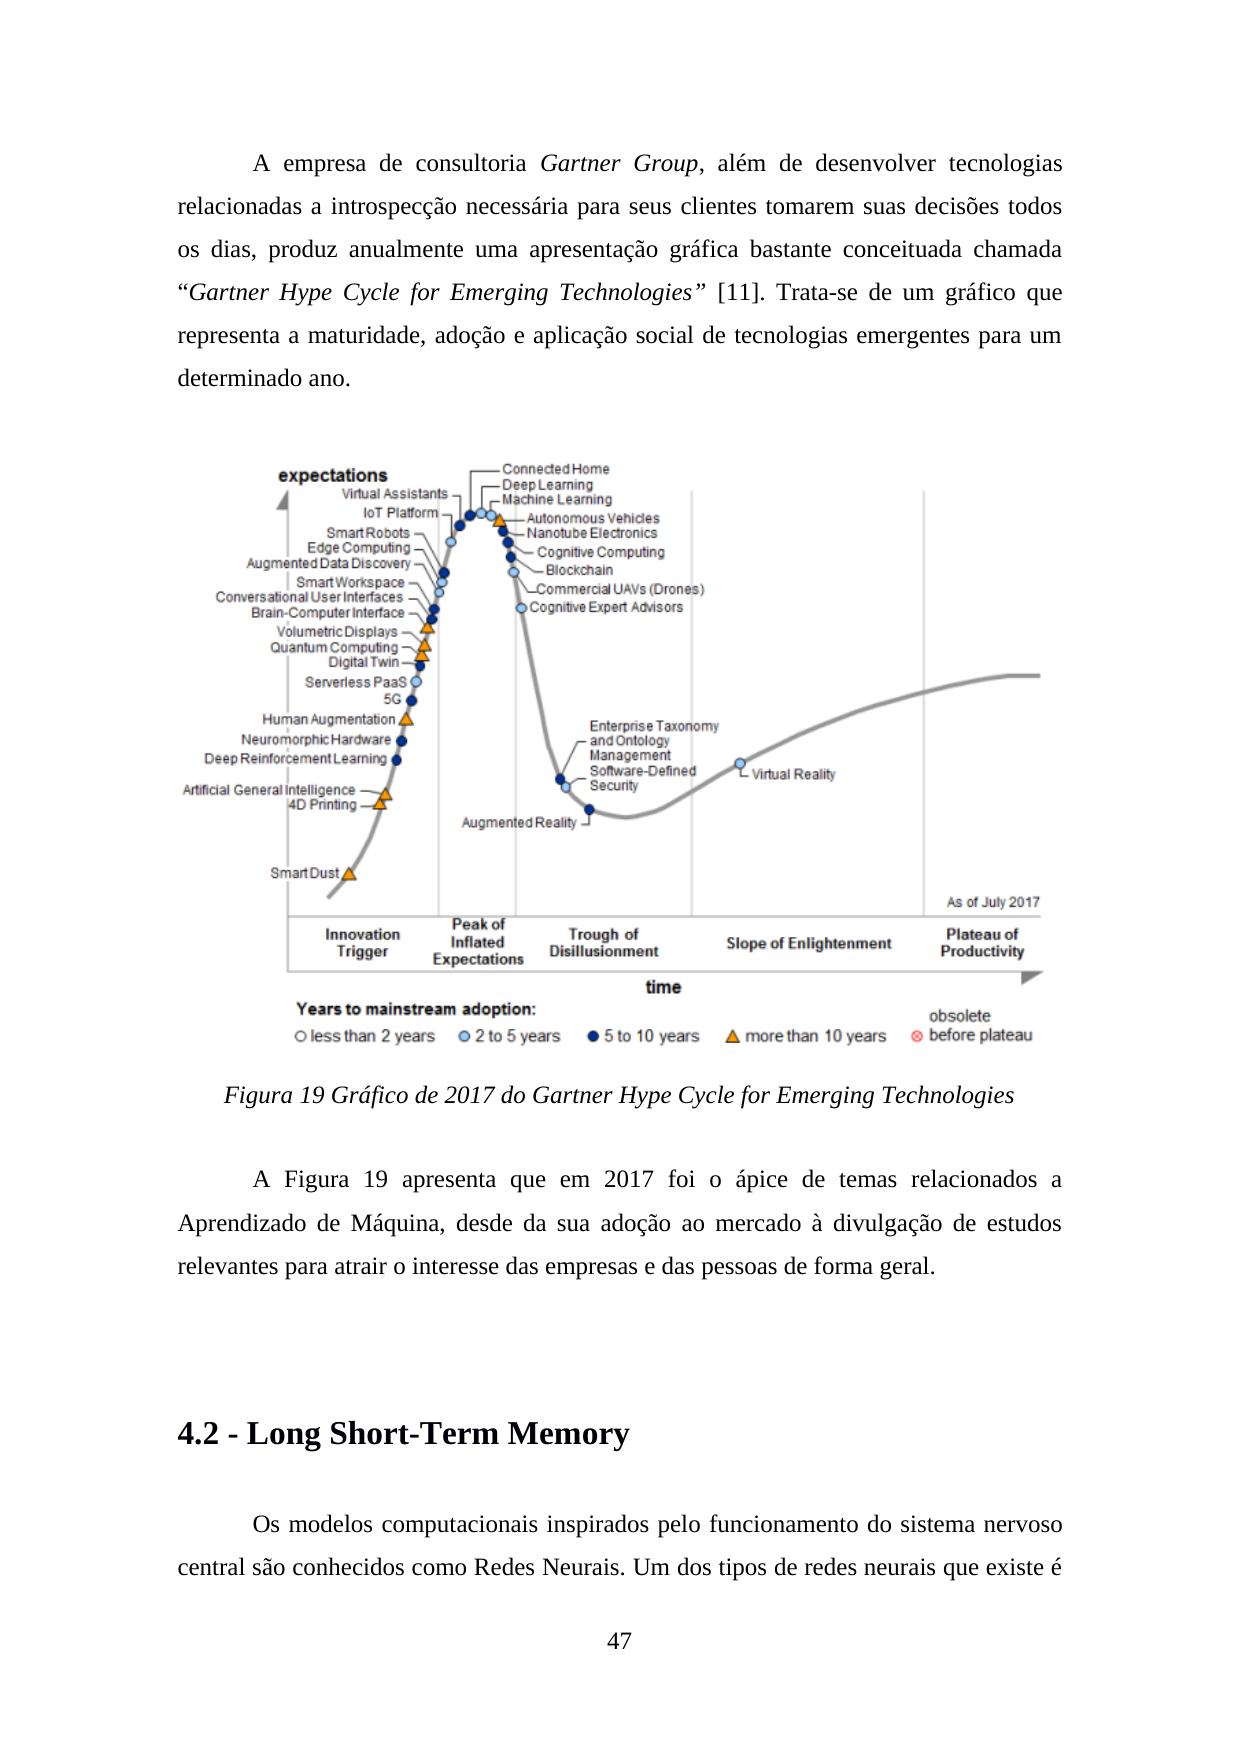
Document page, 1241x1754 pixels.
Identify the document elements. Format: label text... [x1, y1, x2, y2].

picture [177, 449, 1063, 1054]
text A Figura 19 apresenta que em 2017 foi o ápice de temas relacionados a Aprendizado de Máquina, desde da sua adoção ao mercado à divulgação de estudos relevantes para atrair o interesse das empresas e das pessoas de forma geral. [177, 1164, 1063, 1279]
text 4.2 - Long Short-Term Memory [177, 1413, 1063, 1451]
text Figura 19 Gráfico de 2017 do Gartner Hype Cycle for Emerging Technologies [177, 1080, 1063, 1109]
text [177, 1509, 1063, 1581]
text A empresa de consultoria Gartner Group, além de desenvolver tecnologias relacionadas a introspecção necessária para seus clientes tomarem suas decisões todos os dias, produz anualmente uma apresentação gráfica bastante conceituada chamada “Gartner Hype Cycle for Emerging Technologies” [11]. Trata-se de um gráfico que representa a maturidade, adoção e aplicação social de tecnologias emergentes para um determinado ano. [177, 148, 1063, 392]
